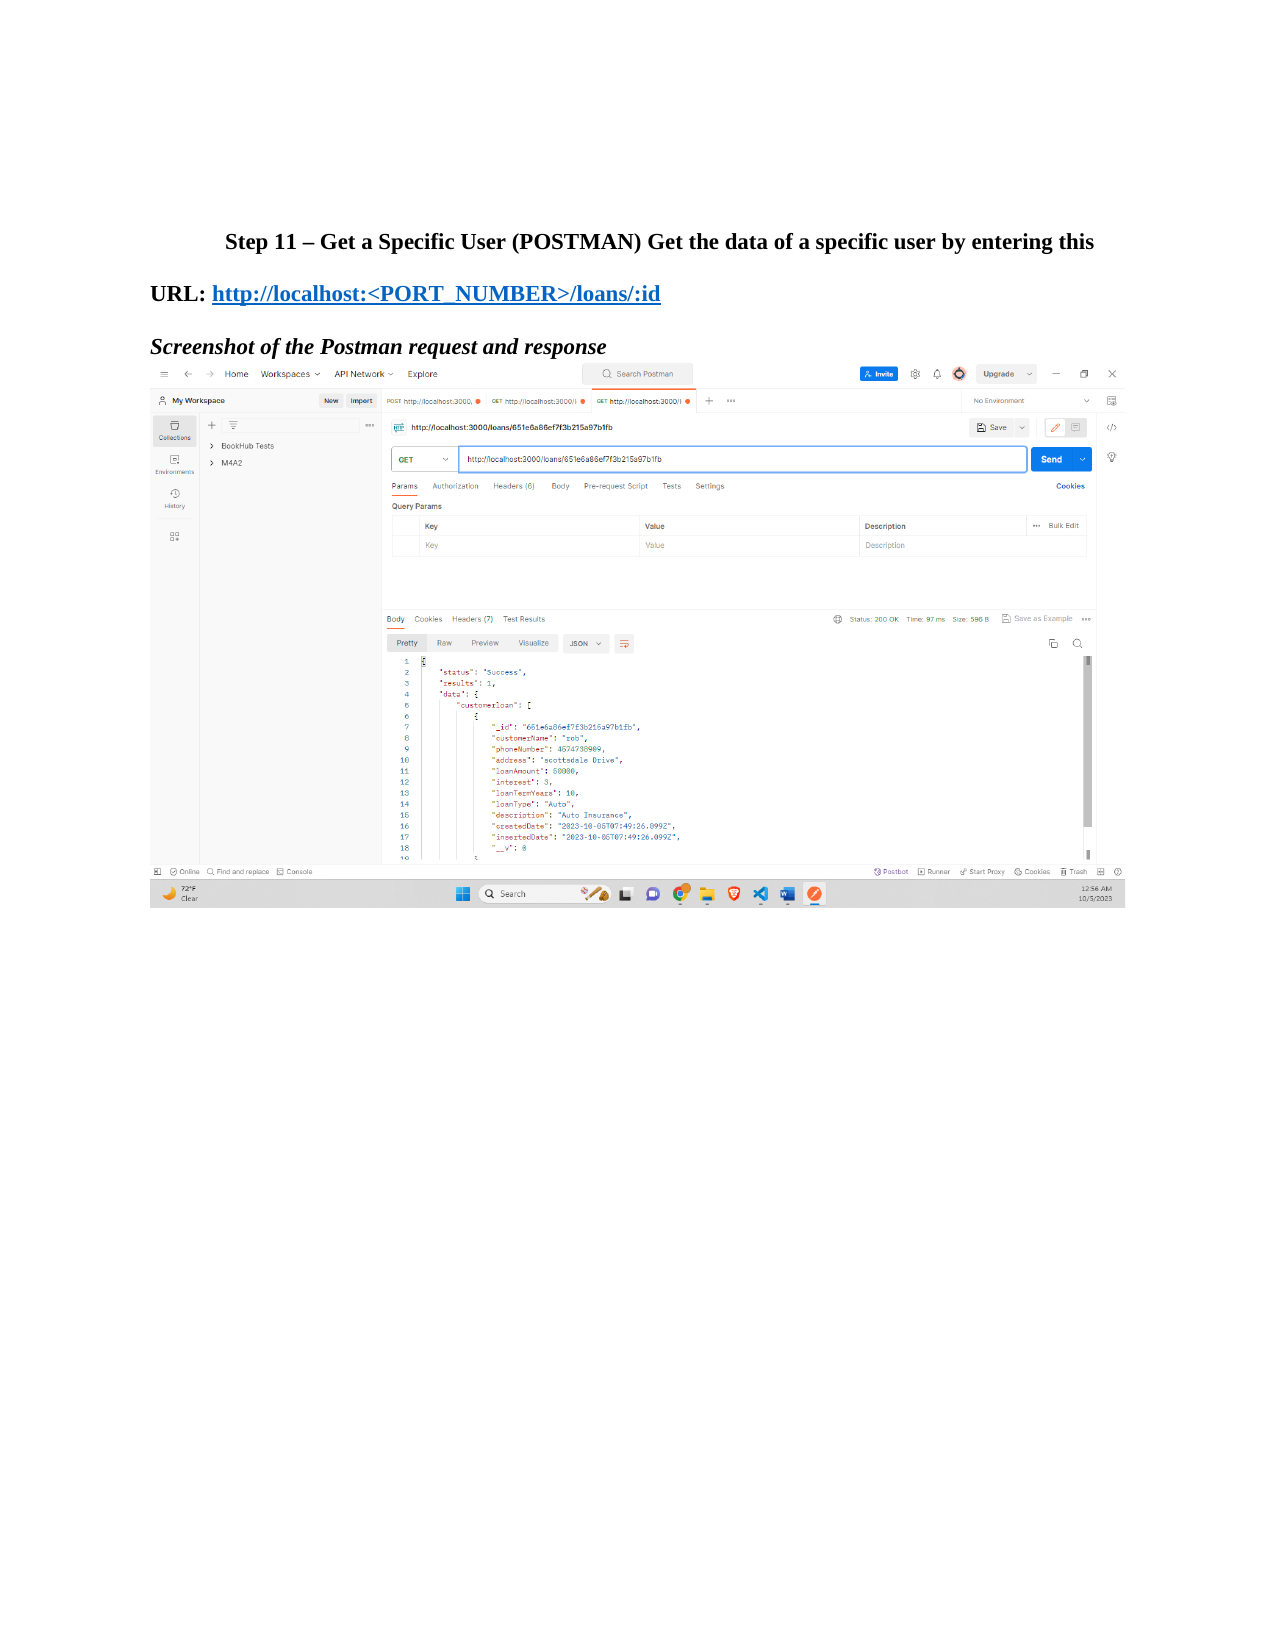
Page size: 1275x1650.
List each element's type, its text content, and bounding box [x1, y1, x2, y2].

subtitle Step 11 – Get a Specific User (POSTMAN) Get the data of a specific user by entering this URL: http://localhost:<PORT_NUMBER>/loans/:id [150, 228, 1125, 307]
text Screenshot of the Postman request and response [150, 333, 1125, 359]
picture [150, 359, 1125, 908]
